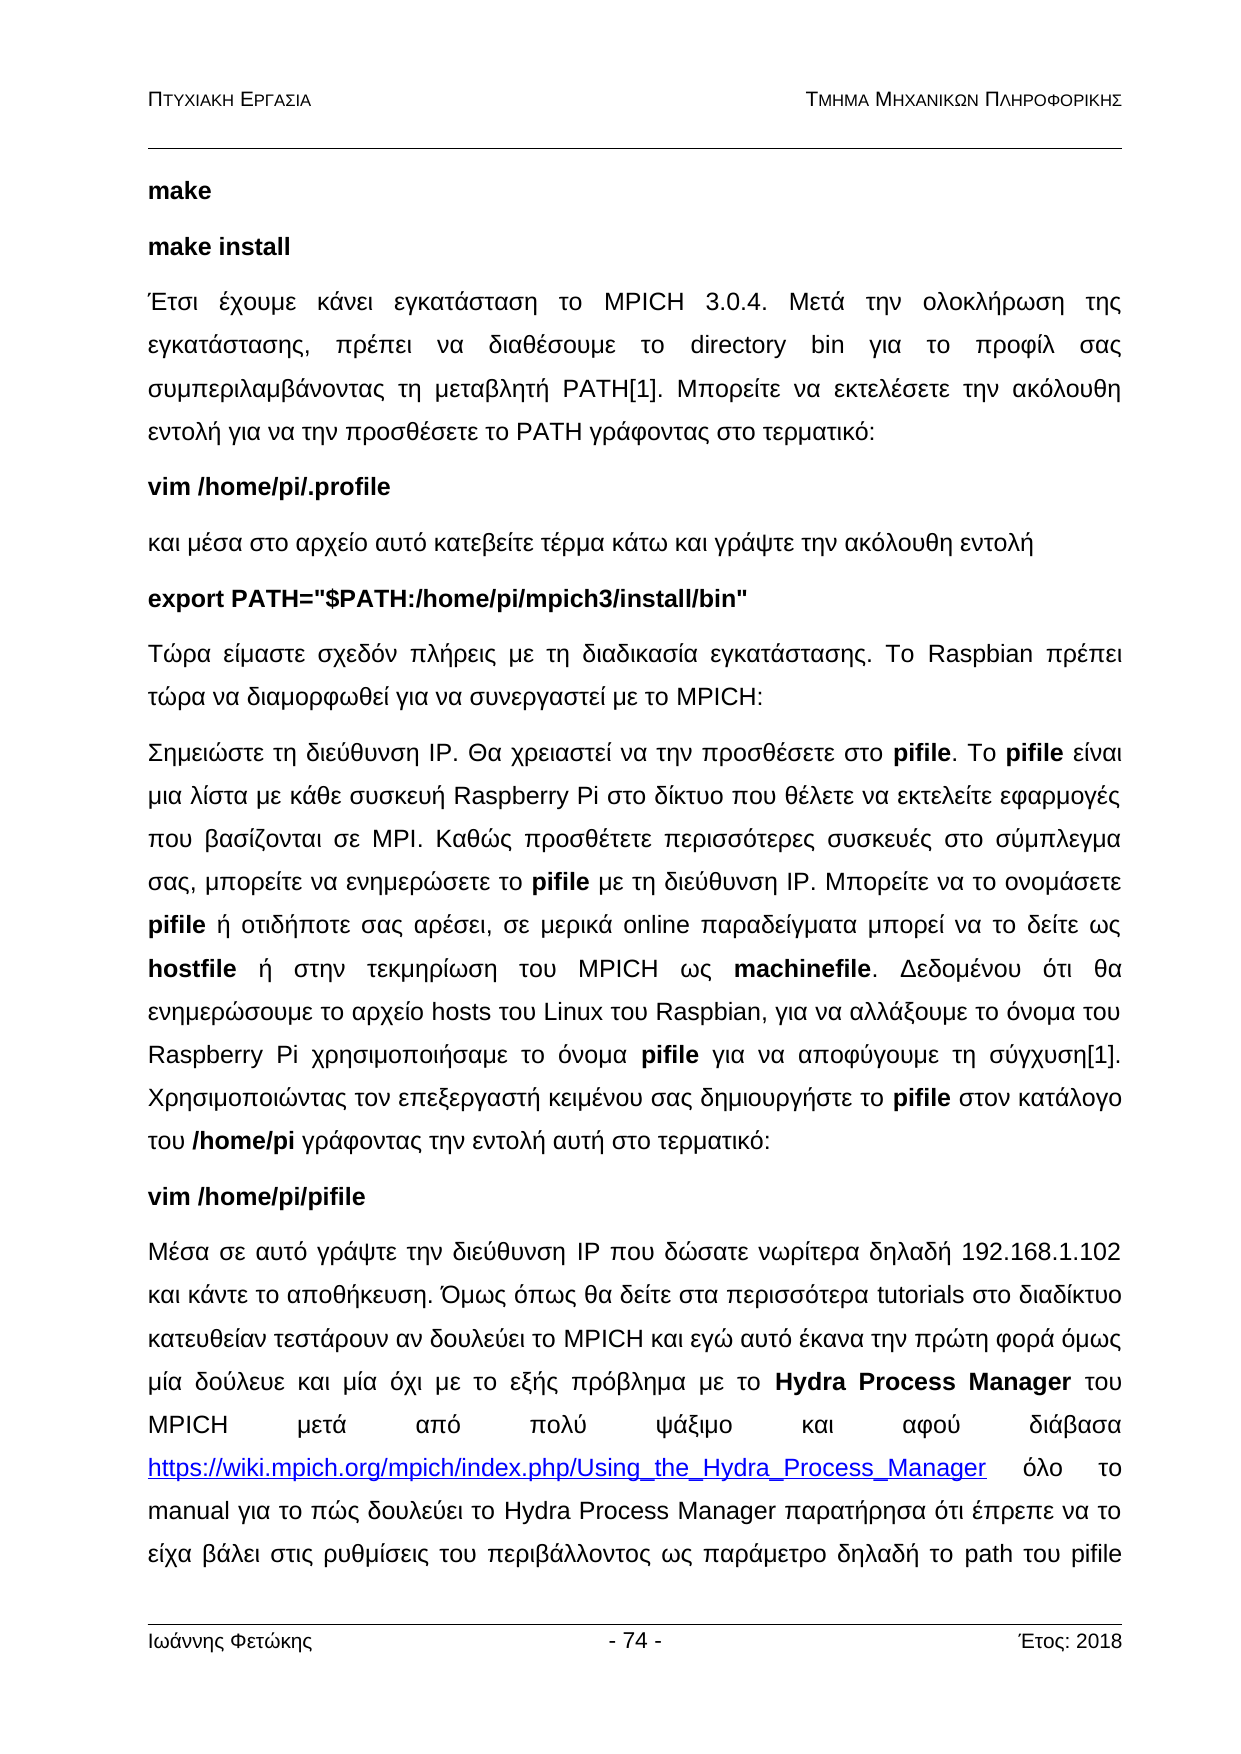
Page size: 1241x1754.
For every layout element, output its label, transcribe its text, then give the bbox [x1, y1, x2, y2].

text make [148, 176, 1122, 205]
text vim /home/pi/.profile [148, 472, 1122, 501]
text και μέσα στο αρχείο αυτό κατεβείτε τέρμα κάτω και γράψτε την ακόλουθη εντολή [148, 528, 1122, 557]
text export PATH="$PATH:/home/pi/mpich3/install/bin" [148, 584, 1122, 612]
text Τώρα είμαστε σχεδόν πλήρεις με τη διαδικασία εγκατάστασης. Το Raspbian πρέπει τώρα να διαμορφωθεί για να συνεργαστεί με το MPICH: [148, 639, 1122, 711]
text Έτσι έχουμε κάνει εγκατάσταση το MPICH 3.0.4. Μετά την ολοκλήρωση της εγκατάστασης, πρέπει να διαθέσουμε το directory bin για το προφίλ σας συμπεριλαμβάνοντας τη μεταβλητή PATH[1]. Μπορείτε να εκτελέσετε την ακόλουθη εντολή για να την προσθέσετε το PATH γράφοντας στο τερματικό: [148, 287, 1122, 446]
text vim /home/pi/pifile [148, 1182, 1122, 1211]
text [148, 1237, 1122, 1568]
text make install [148, 232, 1122, 261]
text Σημειώστε τη διεύθυνση IP. Θα χρειαστεί να την προσθέσετε στο pifile. Το pifile είναι μια λίστα με κάθε συσκευή Raspberry Pi στο δίκτυο που θέλετε να εκτελείτε εφαρμογές που βασίζονται σε MPI. Καθώς προσθέτετε περισσότερες συσκευές στο σύμπλεγμα σας, μπορείτε να ενημερώσετε το pifile με τη διεύθυνση IP. Μπορείτε να το ονομάσετε pifile ή οτιδήποτε σας αρέσει, σε μερικά online παραδείγματα μπορεί να το δείτε ως hostfile ή στην τεκμηρίωση του MPICH ως machinefile. Δεδομένου ότι θα ενημερώσουμε το αρχείο hosts του Linux του Raspbian, για να αλλάξουμε το όνομα του Raspberry Pi χρησιμοποιήσαμε το όνομα pifile για να αποφύγουμε τη σύγχυση[1]. Χρησιμοποιώντας τον επεξεργαστή κειμένου σας δημιουργήστε το pifile στον κατάλογο του /home/pi γράφοντας την εντολή αυτή στο τερματικό: [148, 738, 1122, 1155]
